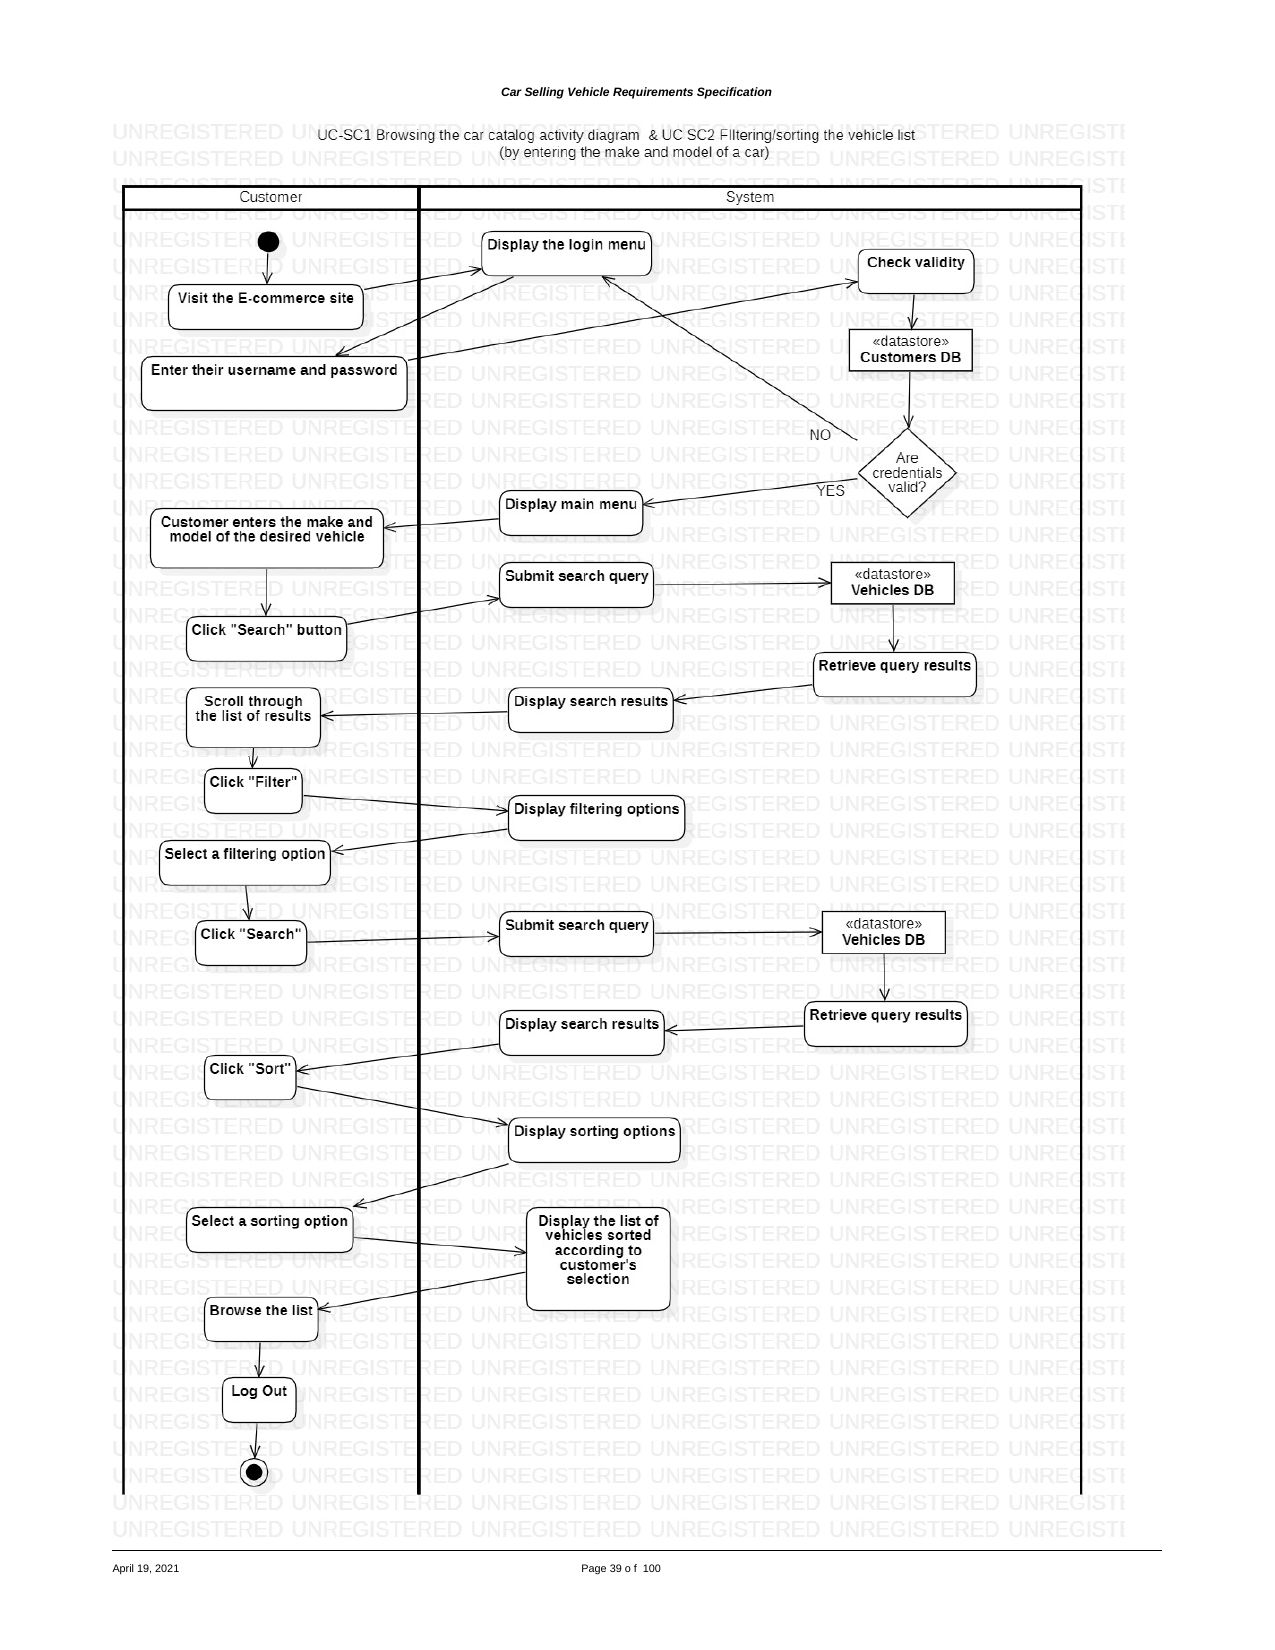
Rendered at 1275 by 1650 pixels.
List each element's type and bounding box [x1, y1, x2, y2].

picture [112, 112, 1125, 1538]
